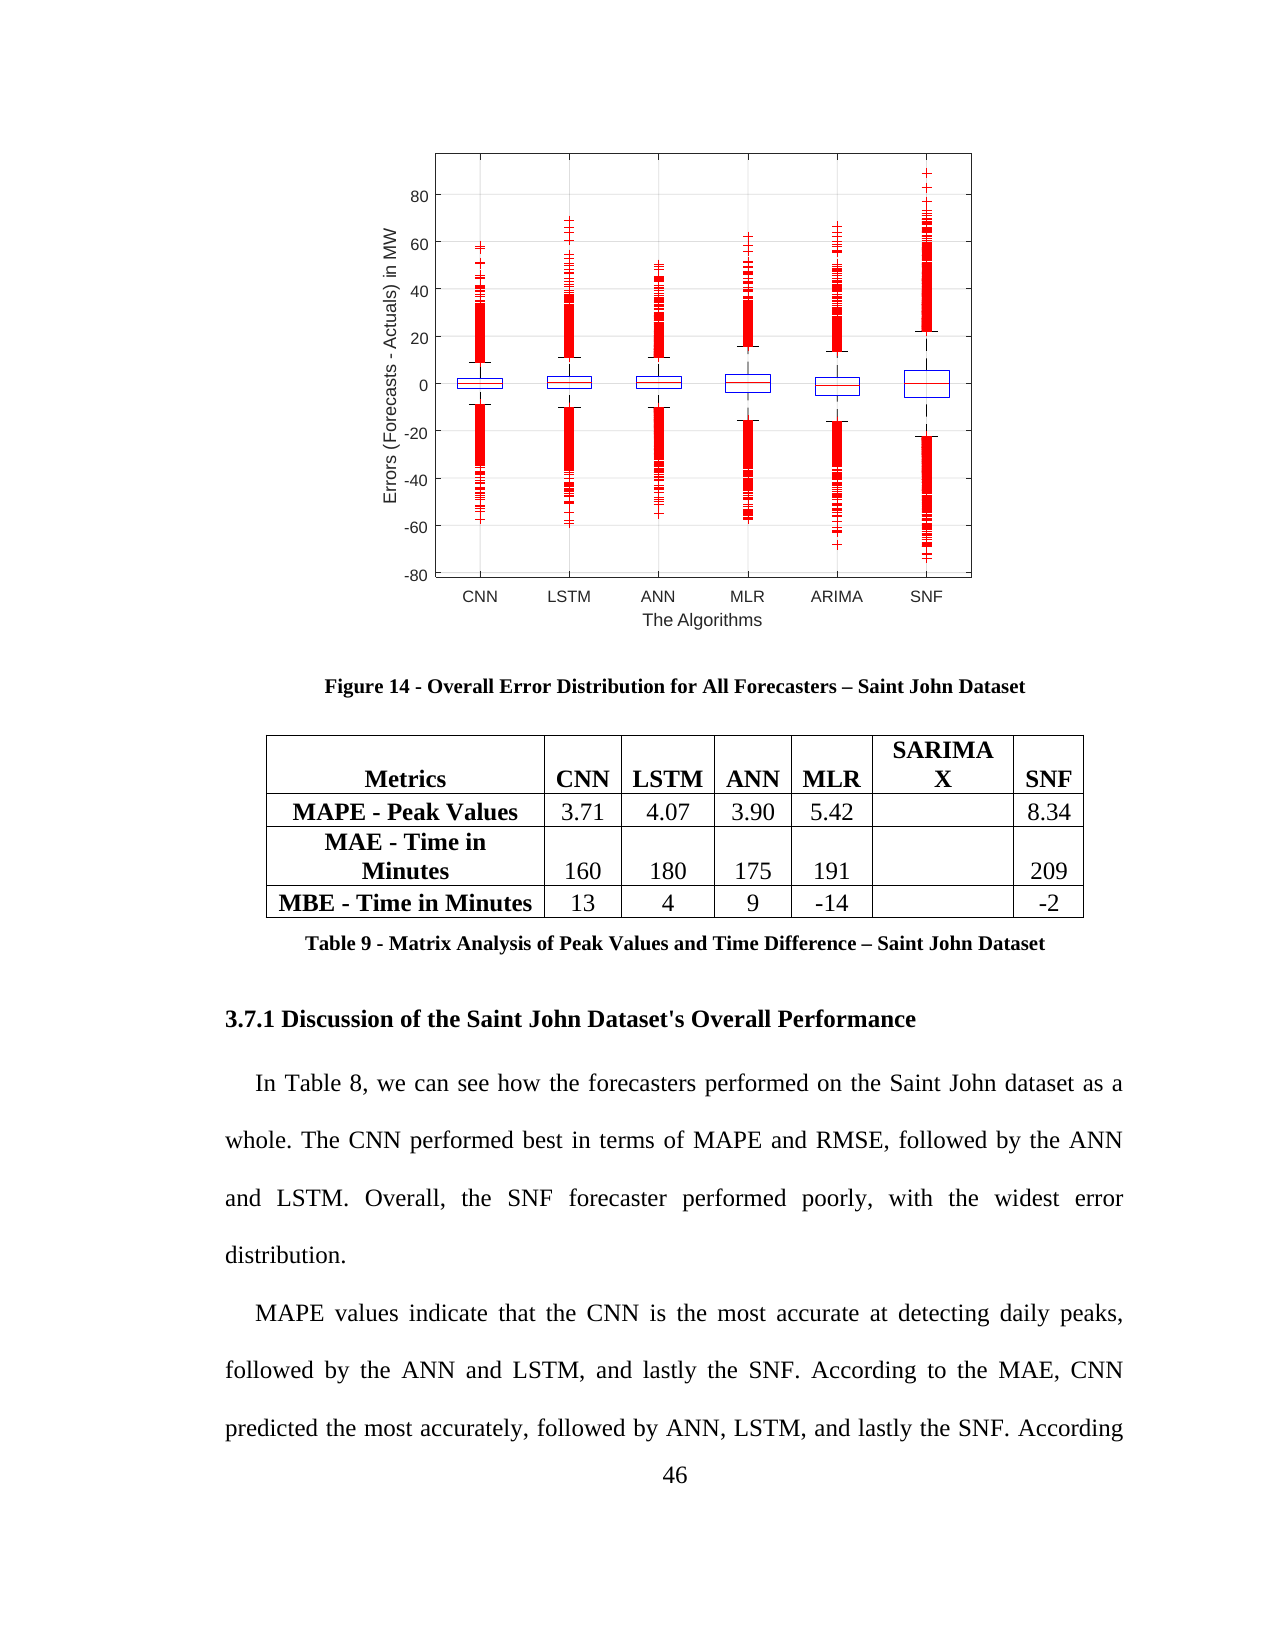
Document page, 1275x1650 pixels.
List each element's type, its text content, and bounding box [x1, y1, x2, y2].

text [225, 1298, 1125, 1441]
table_cell 3.71 [545, 794, 621, 826]
table_cell MAE - Time in Minutes [267, 827, 544, 884]
table_cell 5.42 [792, 794, 872, 826]
table_cell MAPE - Peak Values [267, 794, 544, 826]
table_cell 180 [622, 827, 714, 884]
table_cell -2 [1014, 886, 1083, 917]
table_cell 191 [792, 827, 872, 884]
table_cell [873, 827, 1013, 884]
table_cell 8.34 [1014, 794, 1083, 826]
table_cell 13 [545, 886, 621, 917]
table_header CNN [545, 736, 621, 793]
table_cell 175 [715, 827, 791, 884]
table_cell -14 [792, 886, 872, 917]
table_cell 4 [622, 886, 714, 917]
table_cell [873, 794, 1013, 826]
table_cell 4.07 [622, 794, 714, 826]
table_header Metrics [267, 736, 544, 793]
table_cell 160 [545, 827, 621, 884]
table_header ANN [715, 736, 791, 793]
table_header LSTM [622, 736, 714, 793]
table_header MLR [792, 736, 872, 793]
table_cell [873, 886, 1013, 917]
table_cell 9 [715, 886, 791, 917]
table_cell 3.90 [715, 794, 791, 826]
table_cell MBE - Time in Minutes [267, 886, 544, 917]
subtitle 3.7.1 Discussion of the Saint John Dataset's Overall Performance [225, 1004, 1125, 1033]
table_header SARIMAX [873, 736, 1013, 793]
table_header SNF [1014, 736, 1083, 793]
table_cell 209 [1014, 827, 1083, 884]
